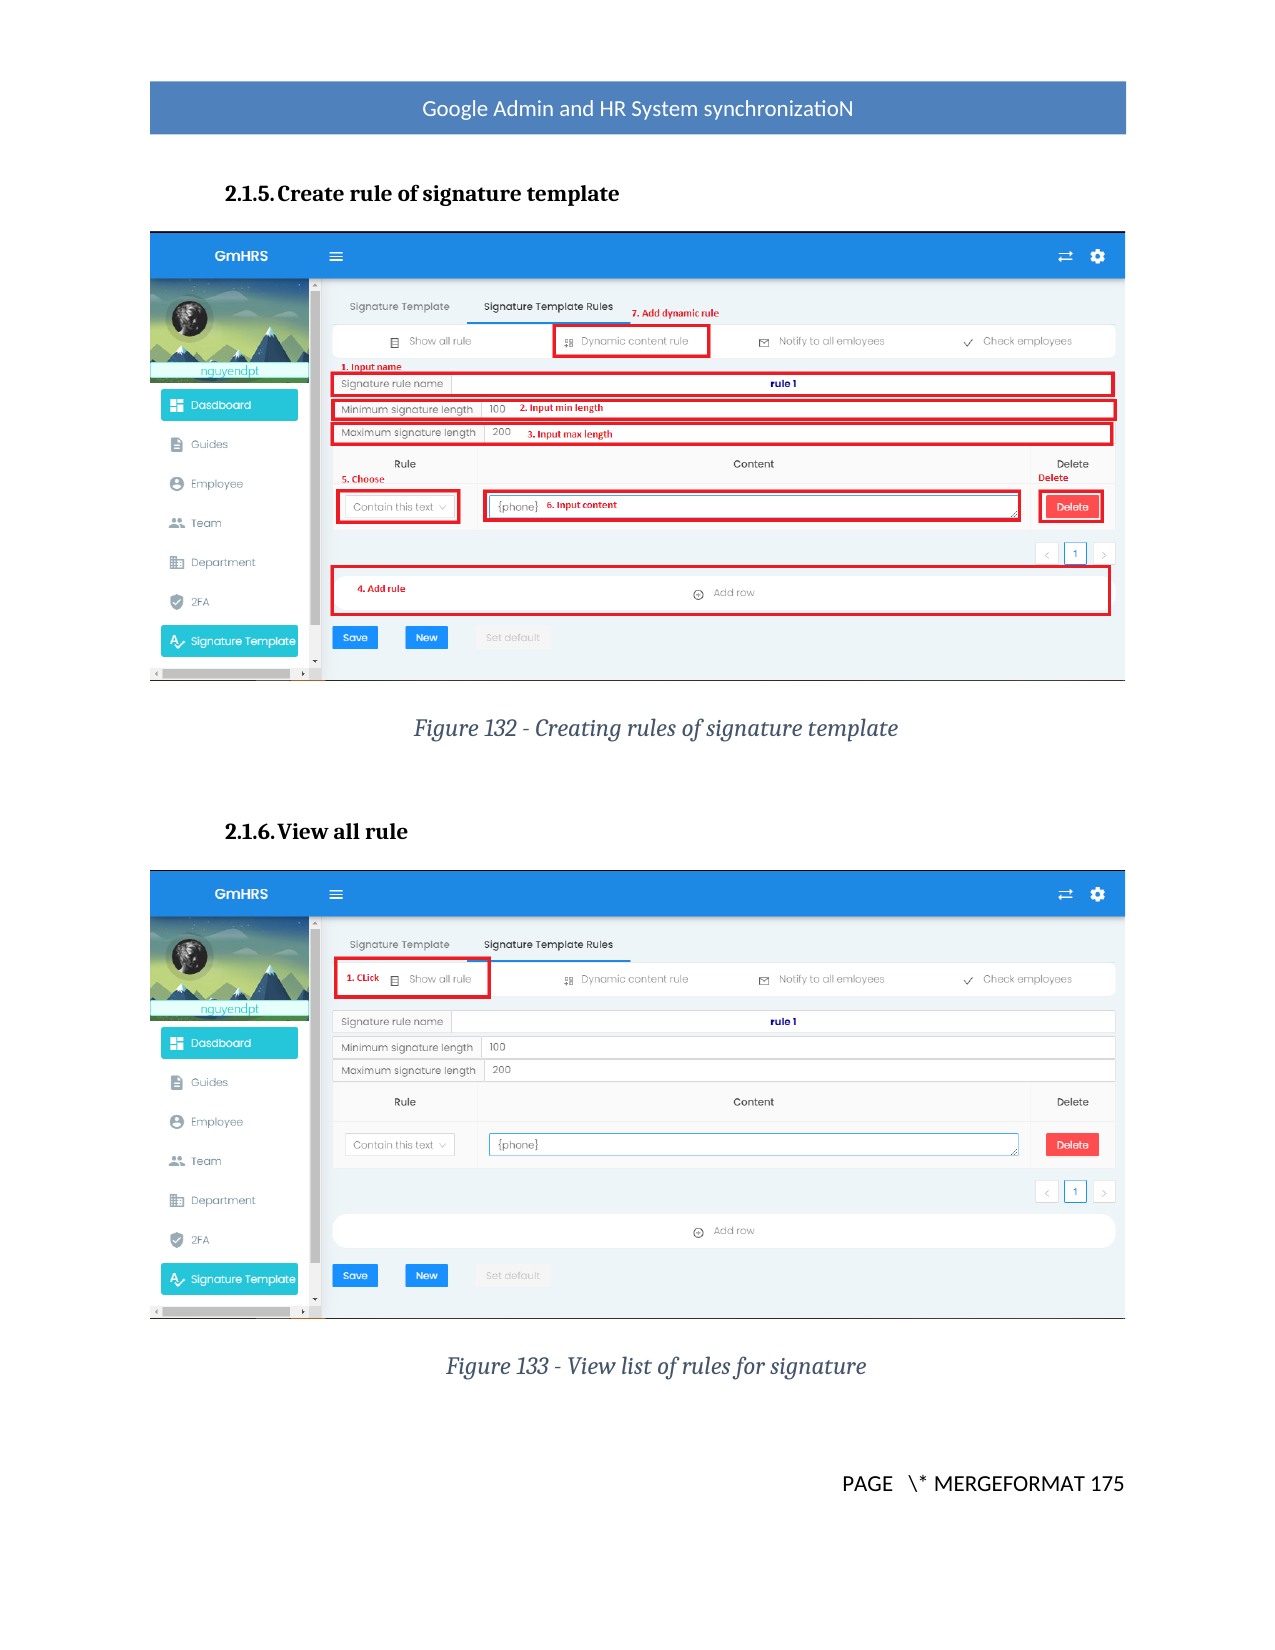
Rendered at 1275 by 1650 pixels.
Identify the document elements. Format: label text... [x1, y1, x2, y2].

picture [150, 870, 1125, 1319]
subtitle Create rule of signature template [225, 181, 1125, 207]
picture [150, 231, 1125, 681]
subtitle View all rule [225, 819, 1125, 845]
text Figure 133 - View list of rules for signature [187, 1352, 1125, 1381]
text Figure 132 - Creating rules of signature template [187, 714, 1125, 743]
